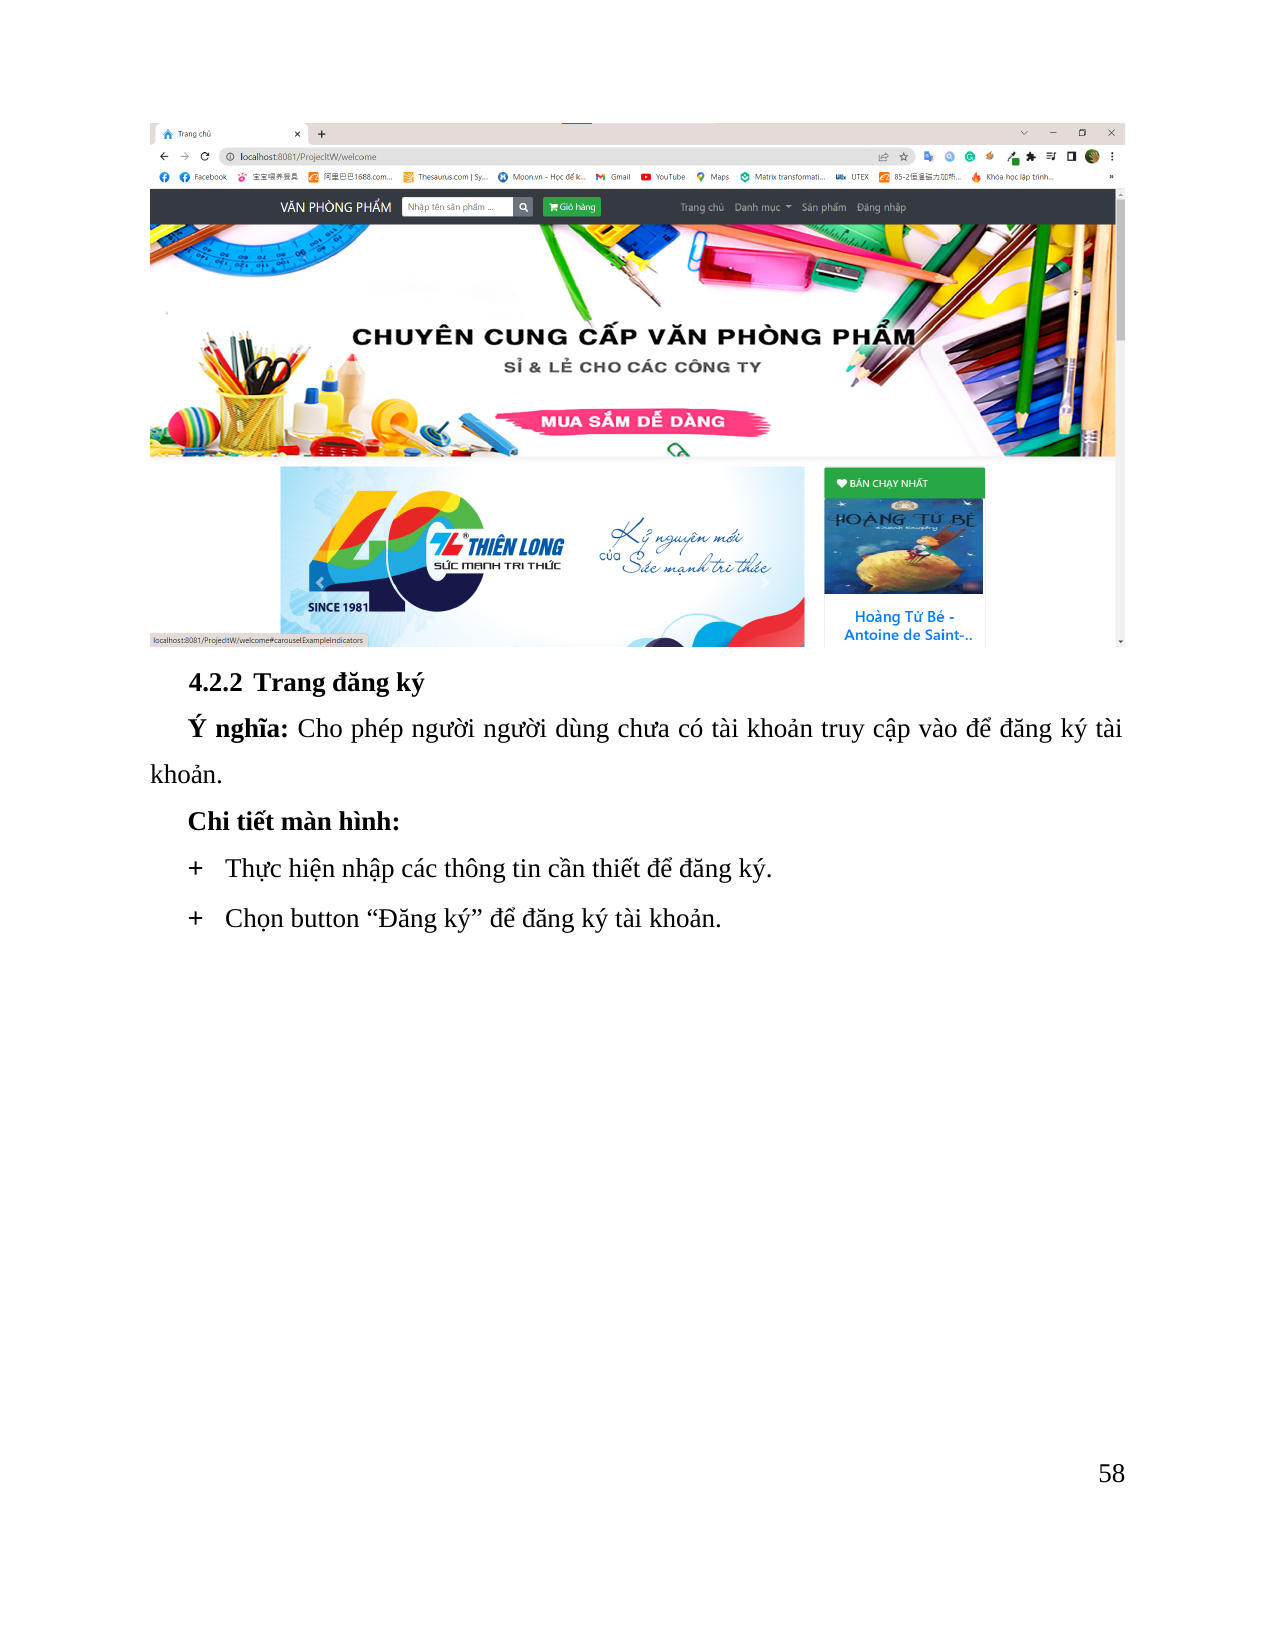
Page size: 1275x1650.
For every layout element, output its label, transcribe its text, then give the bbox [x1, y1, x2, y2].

list Ý nghĩa: Cho phép người người dùng chưa có tài khoản truy cập vào để đăng ký tài khoản. [150, 712, 1125, 790]
list Chọn button “Đăng ký” để đăng ký tài khoản. [150, 902, 1125, 935]
list Chi tiết màn hình: [150, 805, 1125, 836]
subtitle Trang đăng ký [216, 666, 1125, 697]
picture [150, 123, 1125, 647]
list Thực hiện nhập các thông tin cần thiết để đăng ký. [150, 852, 1125, 885]
